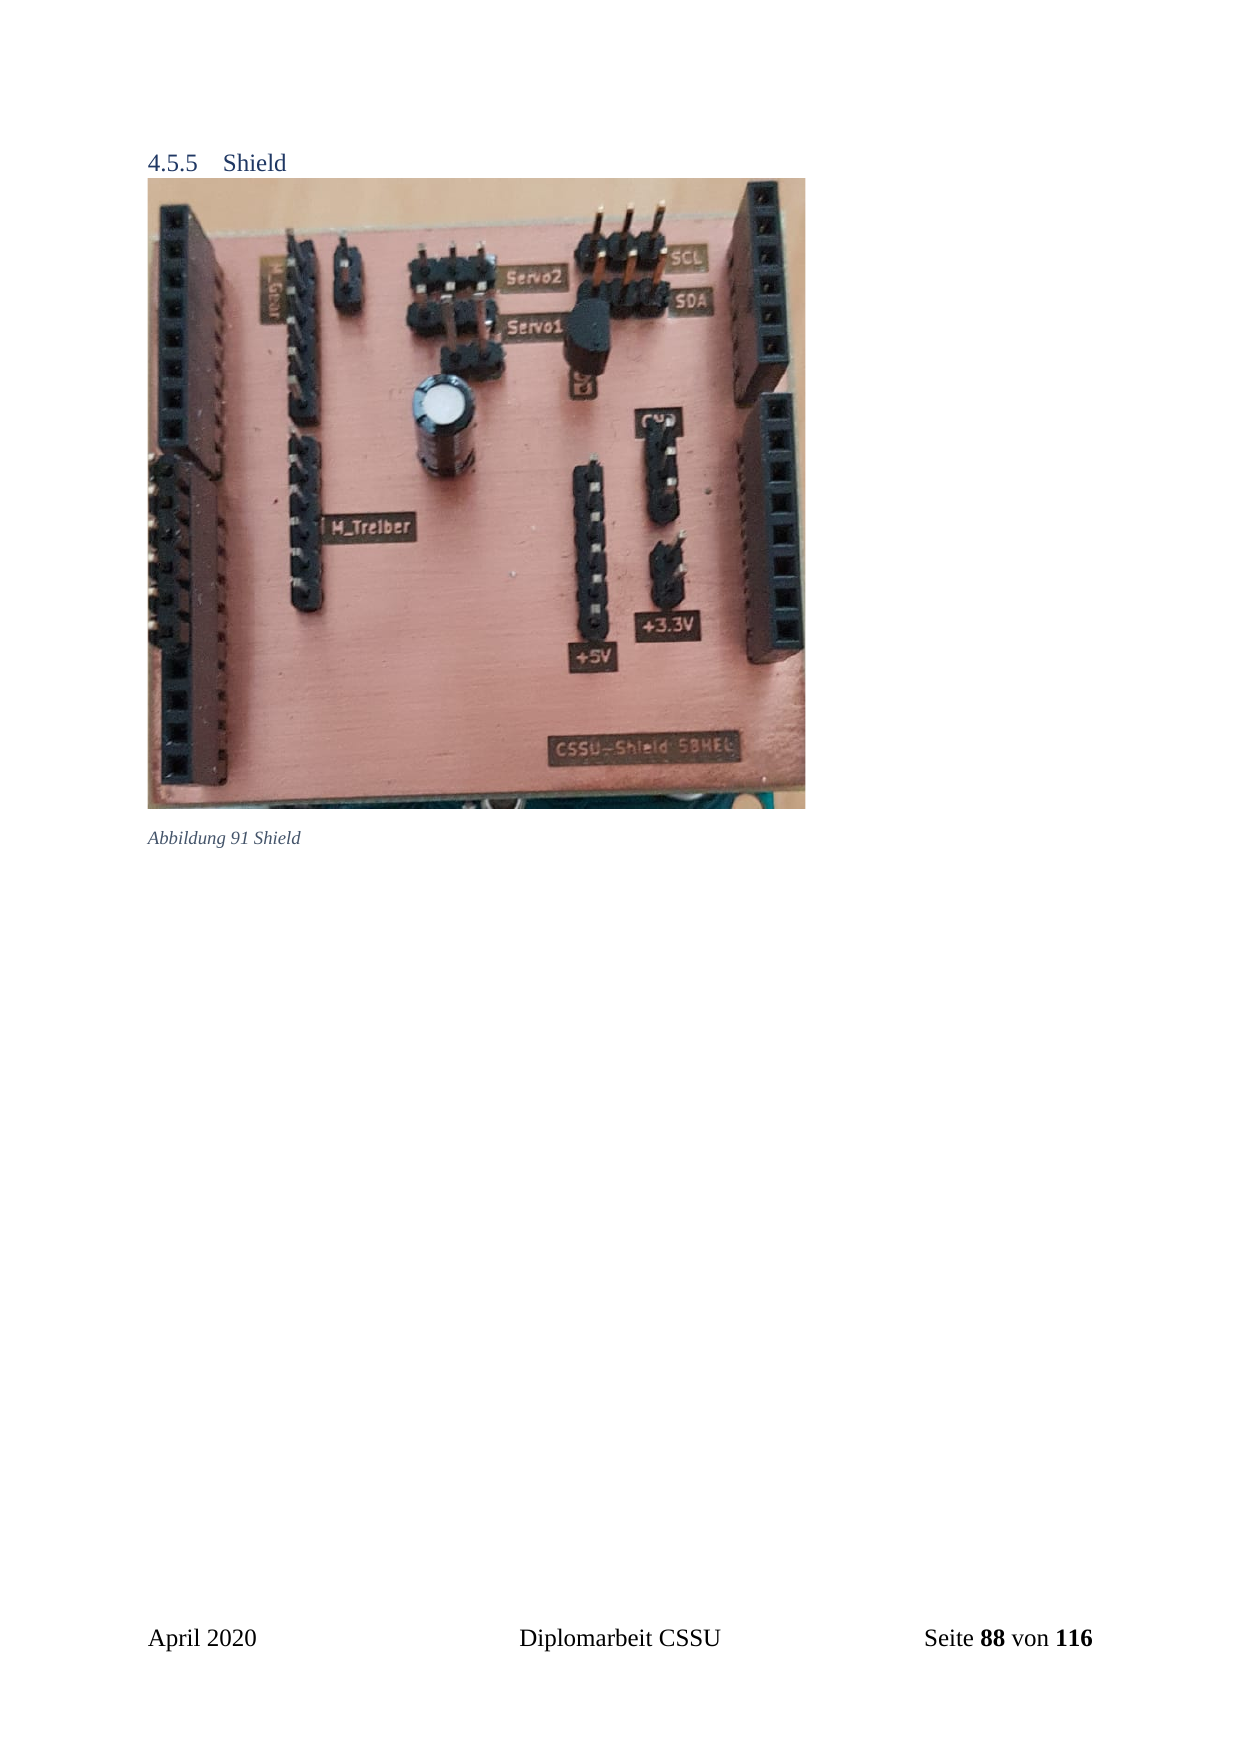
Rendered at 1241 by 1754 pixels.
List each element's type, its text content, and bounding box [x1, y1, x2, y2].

picture [147, 178, 806, 809]
subtitle Shield [148, 148, 1093, 176]
